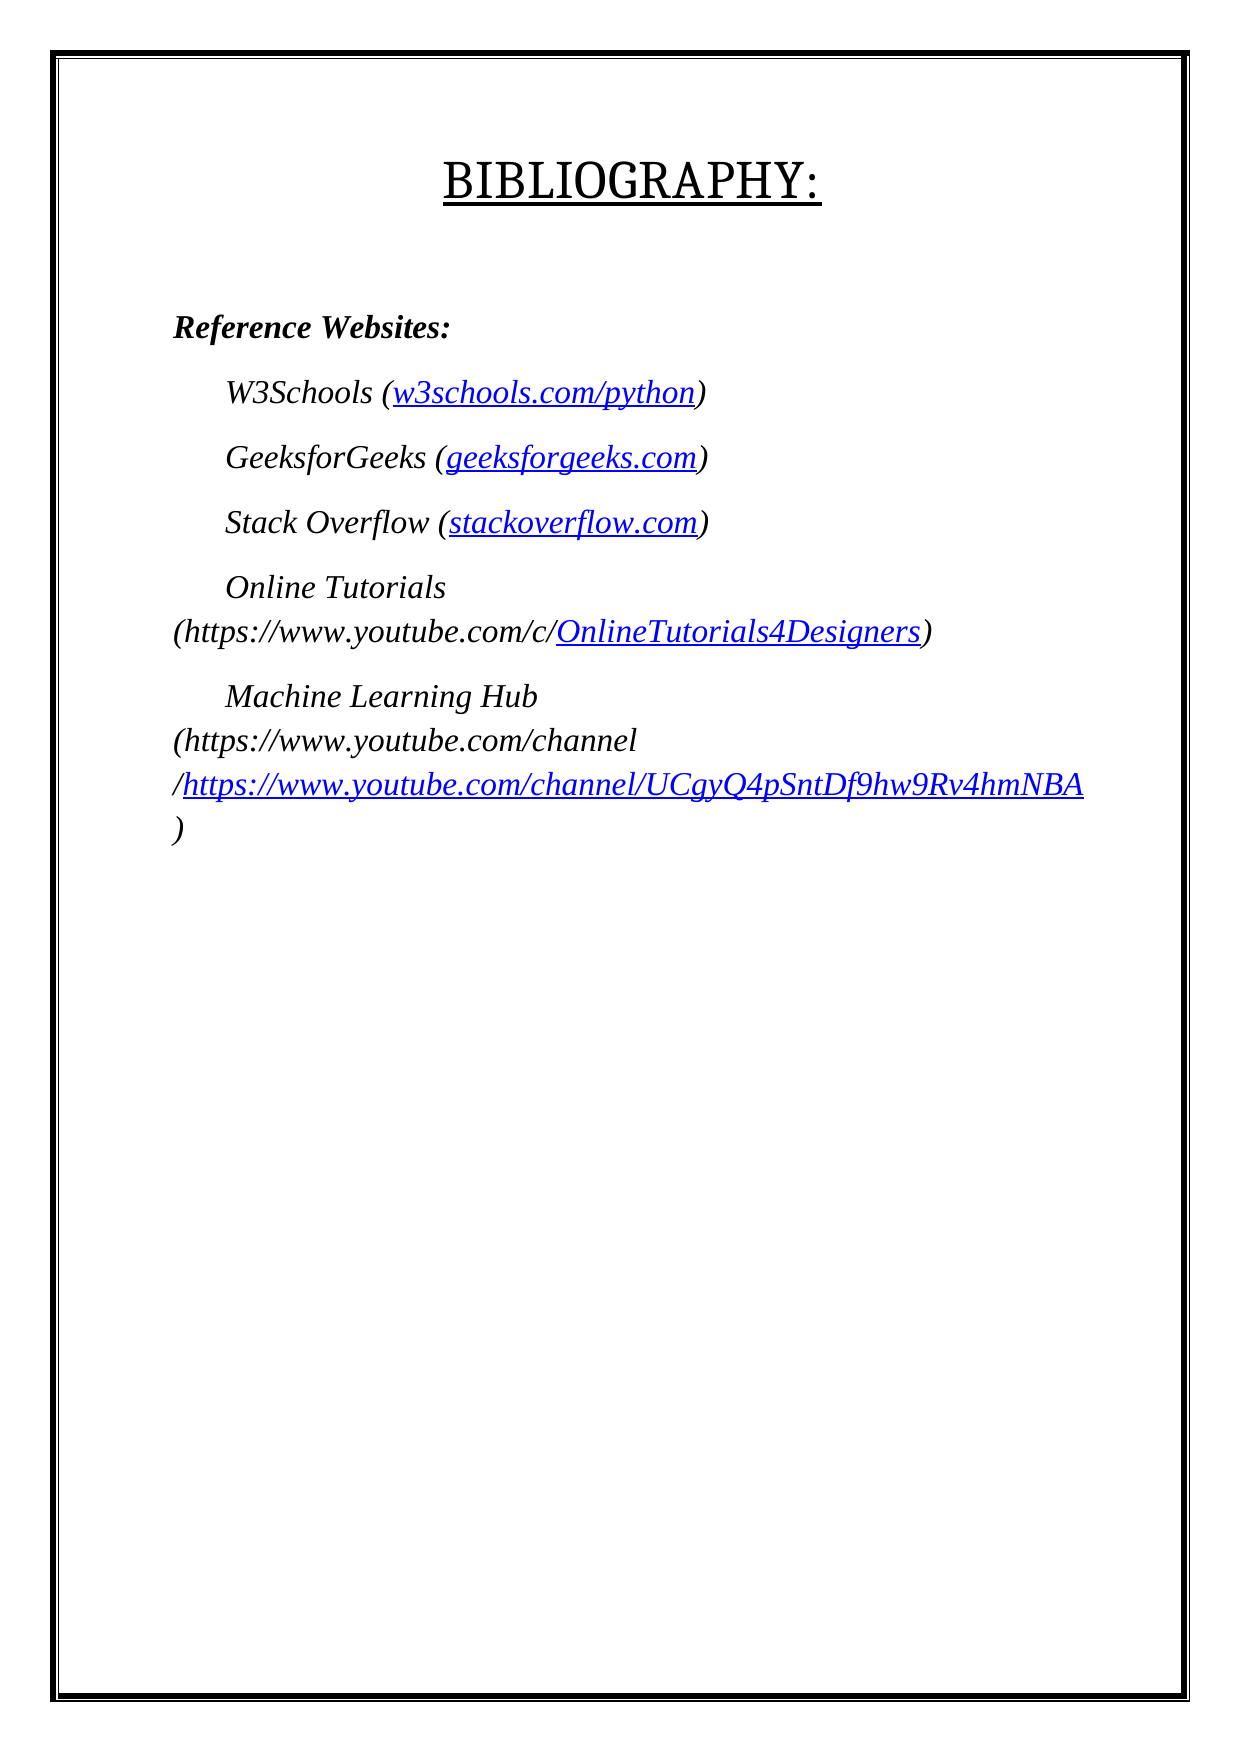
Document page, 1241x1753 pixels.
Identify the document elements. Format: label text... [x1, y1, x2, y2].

text  Machine Learning Hub (https://www.youtube.com/channel/https://www.youtube.com/channel/UCgyQ4pSntDf9hw9Rv4hmNBA) [173, 676, 1090, 846]
text  GeeksforGeeks (geeksforgeeks.com) [173, 437, 1090, 475]
text  W3Schools (w3schools.com/python) [173, 372, 1090, 411]
text  Online Tutorials (https://www.youtube.com/c/OnlineTutorials4Designers) [173, 567, 1090, 649]
text Reference Websites: [173, 307, 1090, 346]
text  Stack Overflow (stackoverflow.com) [173, 502, 1090, 540]
text BIBLIOGRAPHY: [173, 150, 1090, 212]
